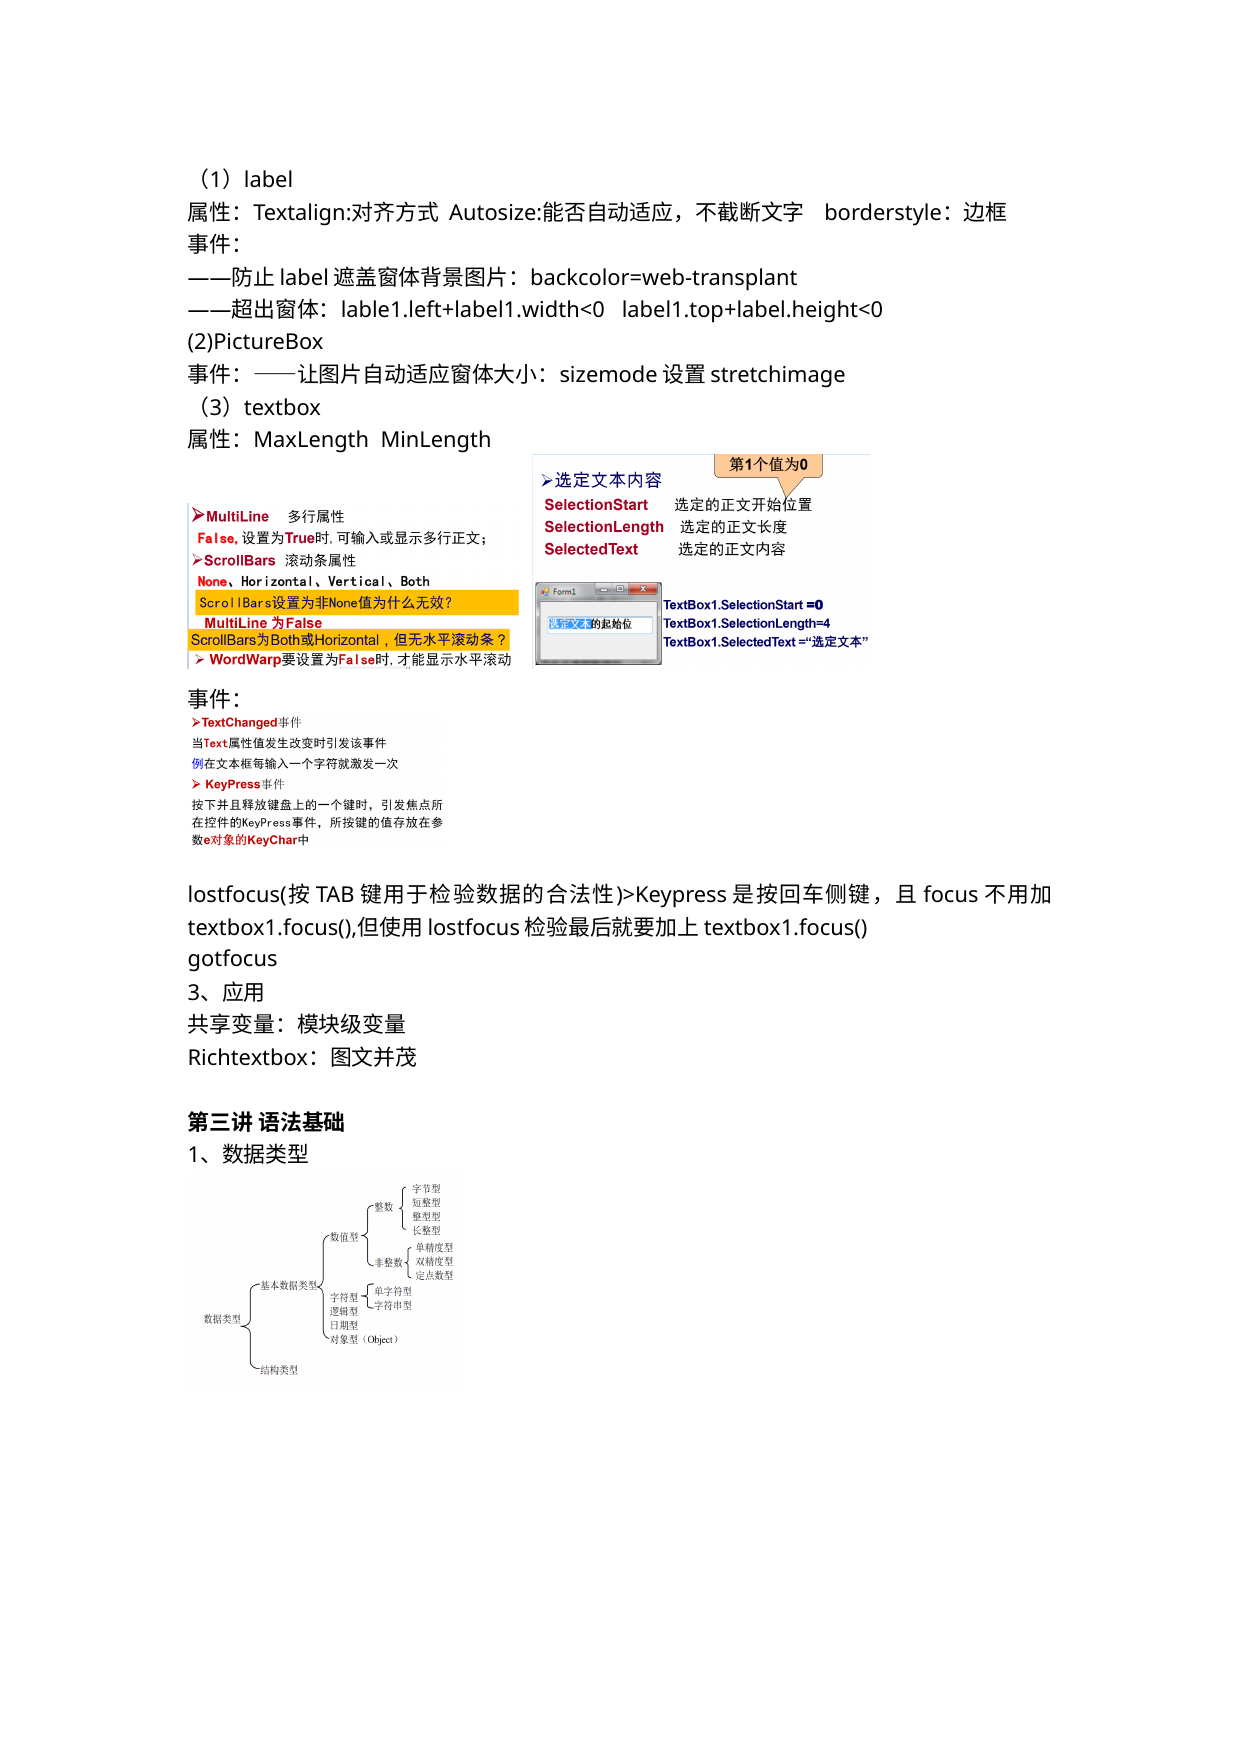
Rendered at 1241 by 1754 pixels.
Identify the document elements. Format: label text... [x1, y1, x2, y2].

picture [187, 1169, 467, 1392]
text （3）textbox [187, 389, 1053, 422]
text 属性：MaxLength MinLength [187, 422, 1053, 454]
text 共享变量：模块级变量 [187, 1007, 1053, 1039]
text lostfocus(按TAB键用于检验数据的合法性)>Keypress是按回车侧键，且focus不用加textbox1.focus(),但使用lostfocus检验最后就要加上textbox1.focus() [187, 877, 1053, 942]
text 属性：Textalign:对齐方式 Autosize:能否自动适应，不截断文字 borderstyle：边框 [187, 194, 1053, 227]
text 事件：——让图片自动适应窗体大小：sizemode设置stretchimage [187, 357, 1053, 389]
text gotfocus [187, 942, 1053, 974]
text 第三讲 语法基础 [187, 1104, 1053, 1137]
text (2)PictureBox [187, 324, 1053, 357]
text ——超出窗体：lable1.left+label1.width<0 label1.top+label.height<0 [187, 292, 1053, 324]
picture [187, 714, 446, 851]
text ——防止label遮盖窗体背景图片：backcolor=web-transplant [187, 259, 1053, 292]
text 1、数据类型 [187, 1137, 1053, 1169]
picture [187, 503, 527, 669]
text （1）label [187, 162, 1053, 194]
text 事件： [187, 227, 1053, 259]
text 3、应用 [187, 974, 1053, 1007]
text Richtextbox：图文并茂 [187, 1039, 1053, 1072]
picture [532, 454, 871, 669]
text 事件： [187, 682, 1053, 714]
